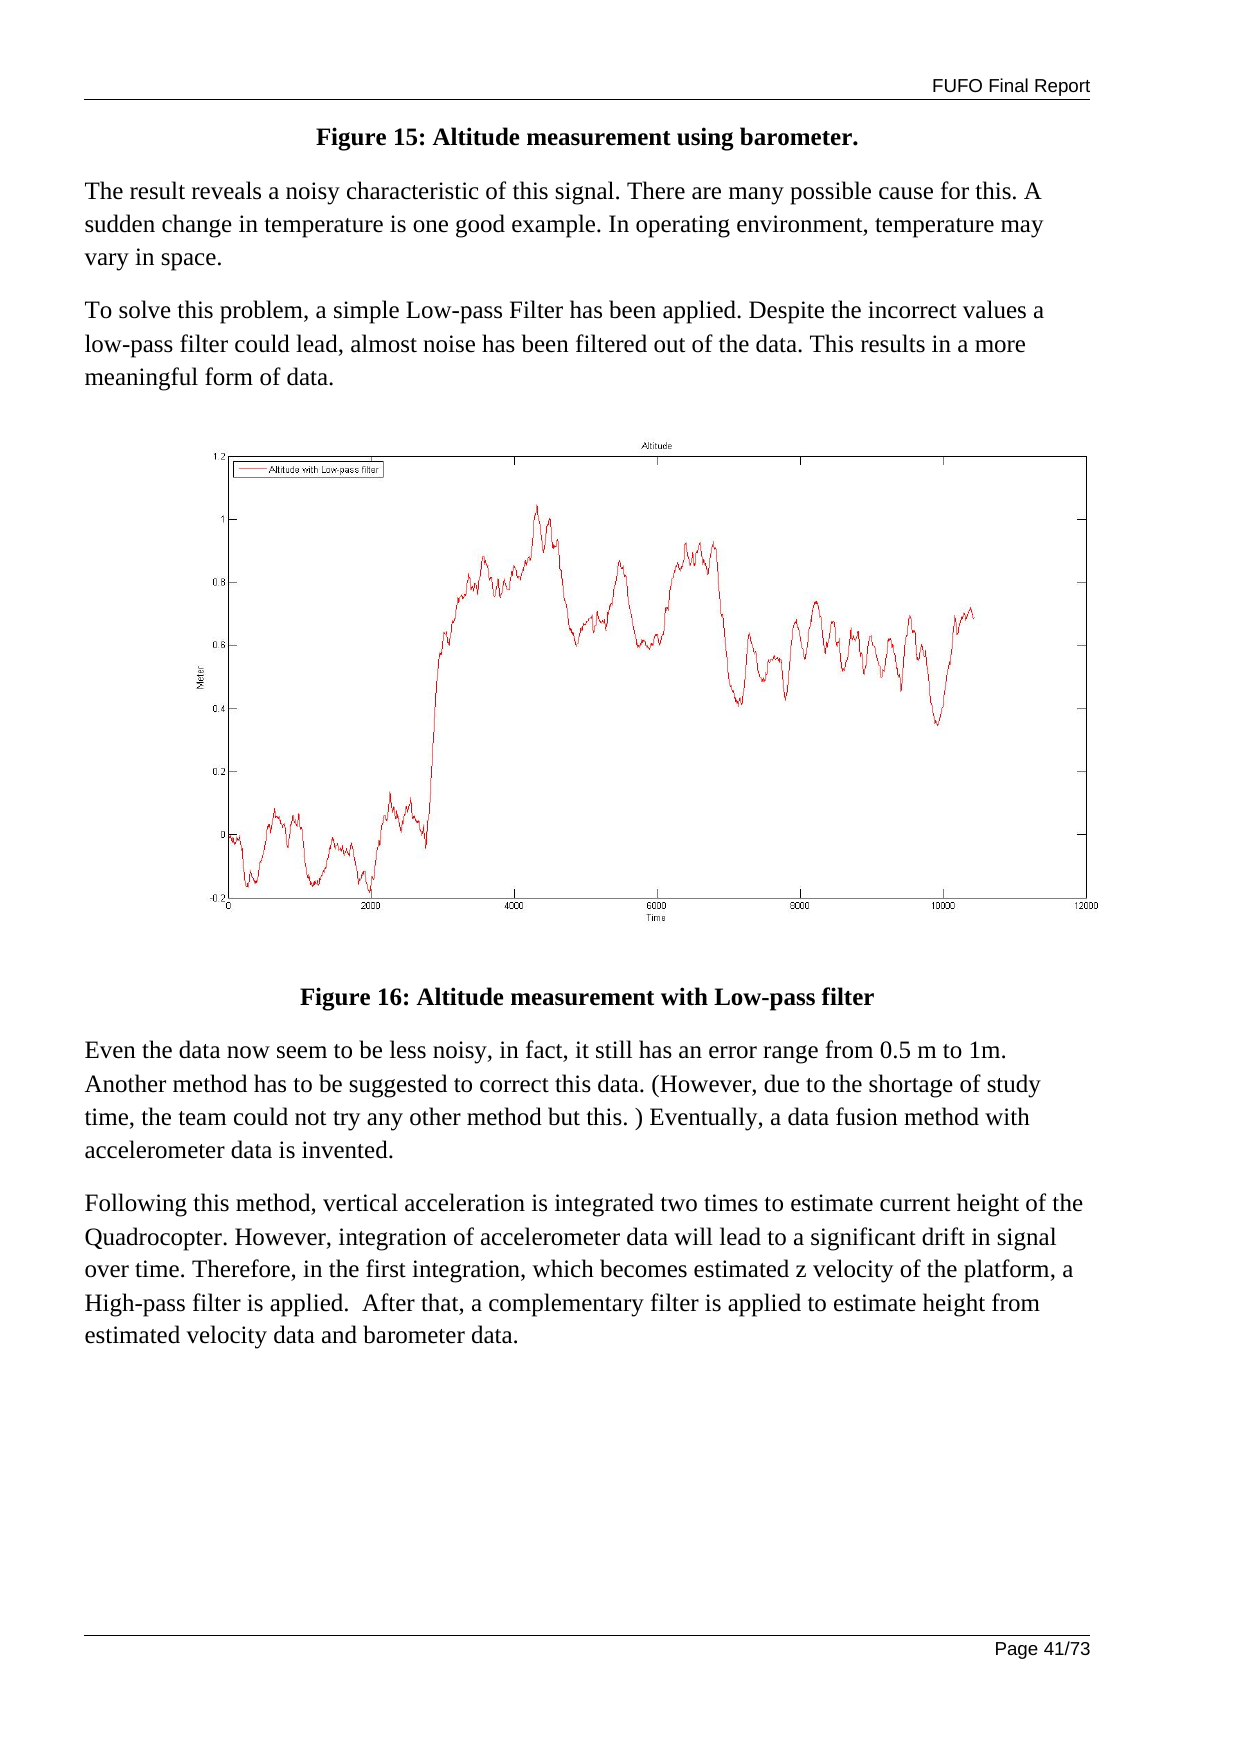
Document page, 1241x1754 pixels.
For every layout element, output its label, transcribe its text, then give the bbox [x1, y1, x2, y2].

text Figure 16: Altitude measurement with Low-pass filter [84, 982, 1090, 1011]
text Following this method, vertical acceleration is integrated two times to estimate current height of the Quadrocopter. However, integration of accelerometer data will lead to a significant drift in signal over time. Therefore, in the first integration, which becomes estimated z velocity of the platform, a High-pass filter is applied. After that, a complementary filter is applied to estimate height from estimated velocity data and barometer data. [84, 1188, 1090, 1349]
text Figure 15: Altitude measurement using barometer. [84, 122, 1090, 151]
text To solve this problem, a simple Low-pass Filter has been applied. Despite the incorrect values a low-pass filter could lead, almost noise has been filtered out of the data. This results in a more meaningful form of data. [84, 296, 1090, 390]
picture [84, 415, 1191, 957]
text The result reveals a noisy characteristic of this signal. There are many possible cause for this. A sudden change in temperature is one good example. In operating environment, temperature may vary in space. [84, 176, 1090, 271]
text Even the data now seem to be less noisy, in fact, it still has an error range from 0.5 m to 1m. Another method has to be suggested to correct this data. (However, due to the shortage of study time, the team could not try any other method but this. ) Eventually, a data fusion method with accelerometer data is invented. [84, 1036, 1090, 1163]
